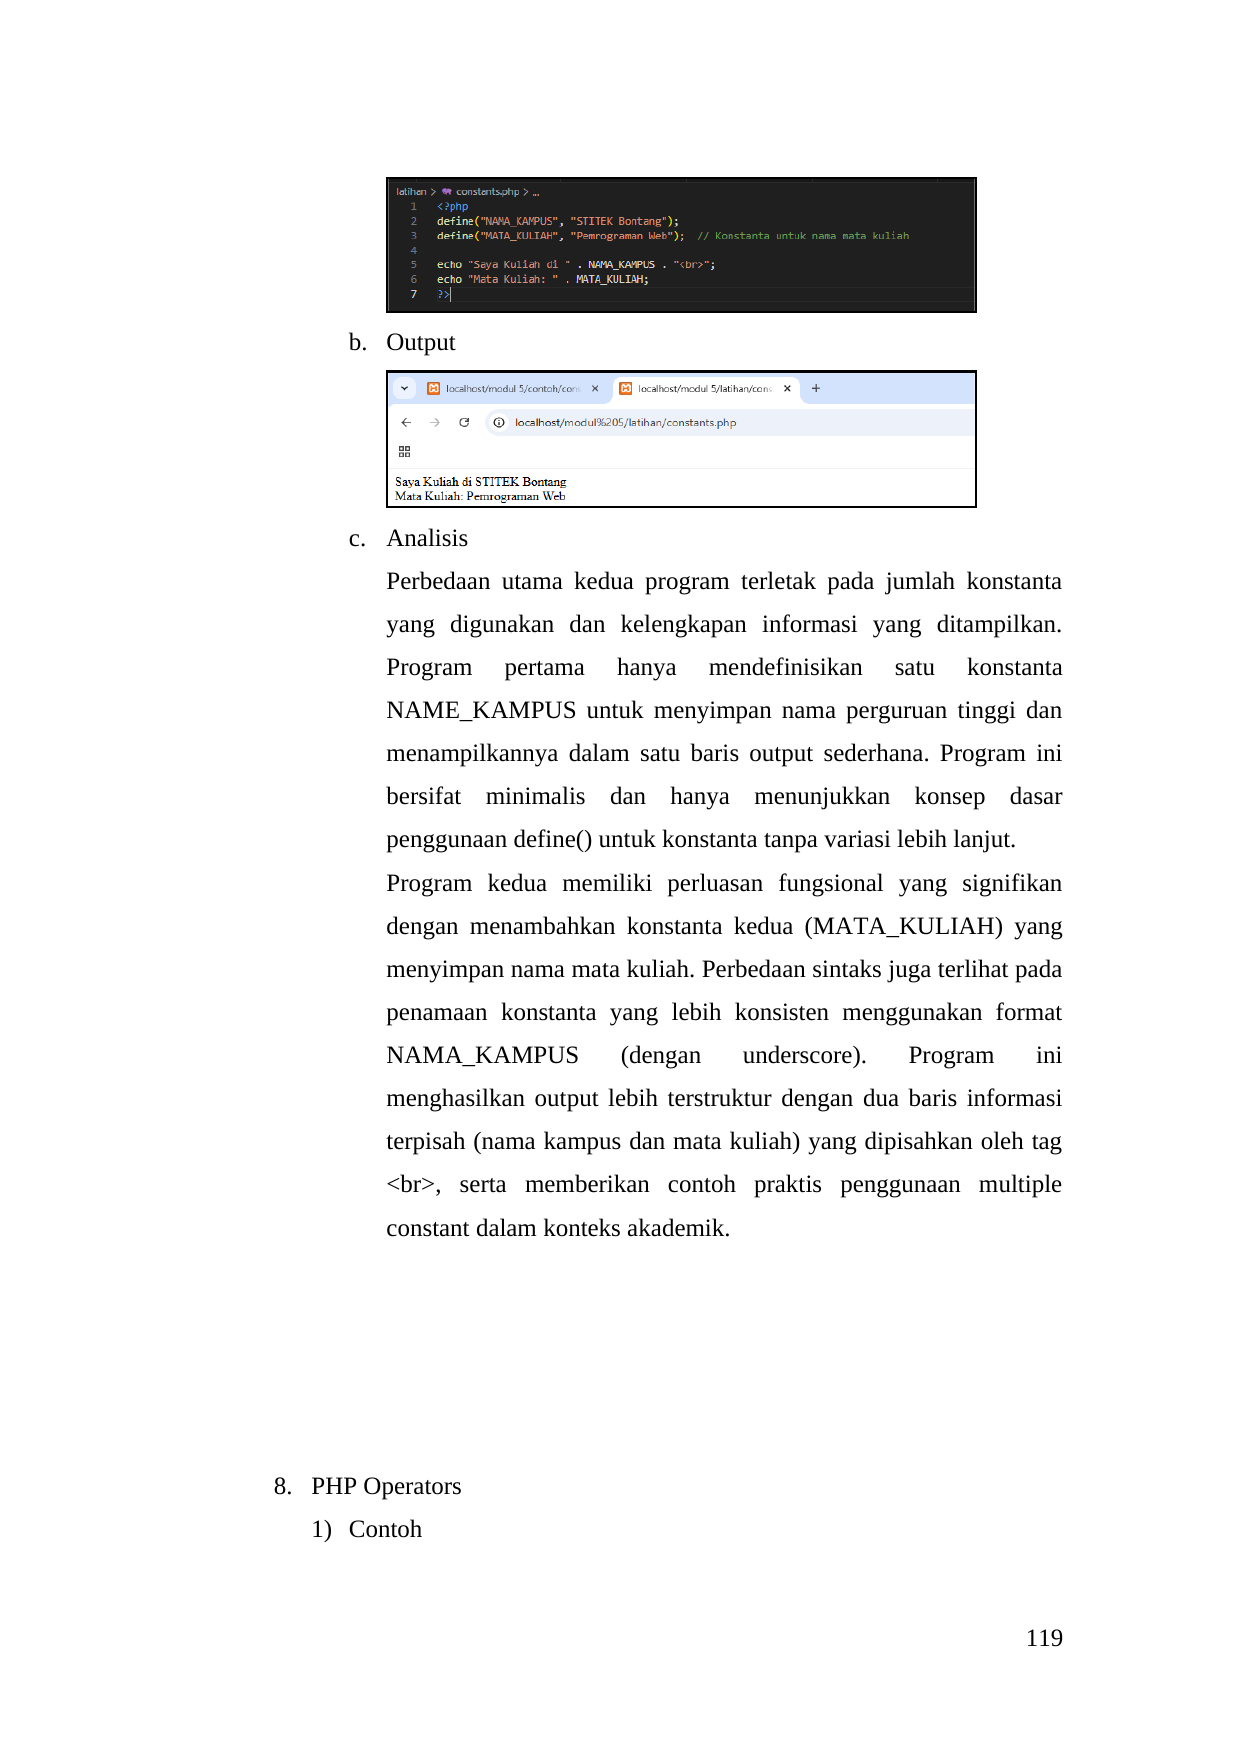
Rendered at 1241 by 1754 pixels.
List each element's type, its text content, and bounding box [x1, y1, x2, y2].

picture [388, 373, 975, 506]
picture [388, 179, 975, 311]
list Analisis [349, 523, 1063, 551]
list Program kedua memiliki perluasan fungsional yang signifikan dengan menambahkan konstanta kedua (MATA_KULIAH) yang menyimpan nama mata kuliah. Perbedaan sintaks juga terlihat pada penamaan konstanta yang lebih konsisten menggunakan format NAMA_KAMPUS (dengan underscore). Program ini menghasilkan output lebih terstruktur dengan dua baris informasi terpisah (nama kampus dan mata kuliah) yang dipisahkan oleh tag <br>, serta memberikan contoh praktis penggunaan multiple constant dalam konteks akademik. [386, 868, 1063, 1241]
list PHP Operators [274, 1471, 1063, 1500]
list Output [349, 327, 1063, 356]
list Perbedaan utama kedua program terletak pada jumlah konstanta yang digunakan dan kelengkapan informasi yang ditampilkan. Program pertama hanya mendefinisikan satu konstanta NAME_KAMPUS untuk menyimpan nama perguruan tinggi dan menampilkannya dalam satu baris output sederhana. Program ini bersifat minimalis dan hanya menunjukkan konsep dasar penggunaan define() untuk konstanta tanpa variasi lebih lanjut. [386, 566, 1063, 853]
list Contoh [311, 1514, 1063, 1543]
